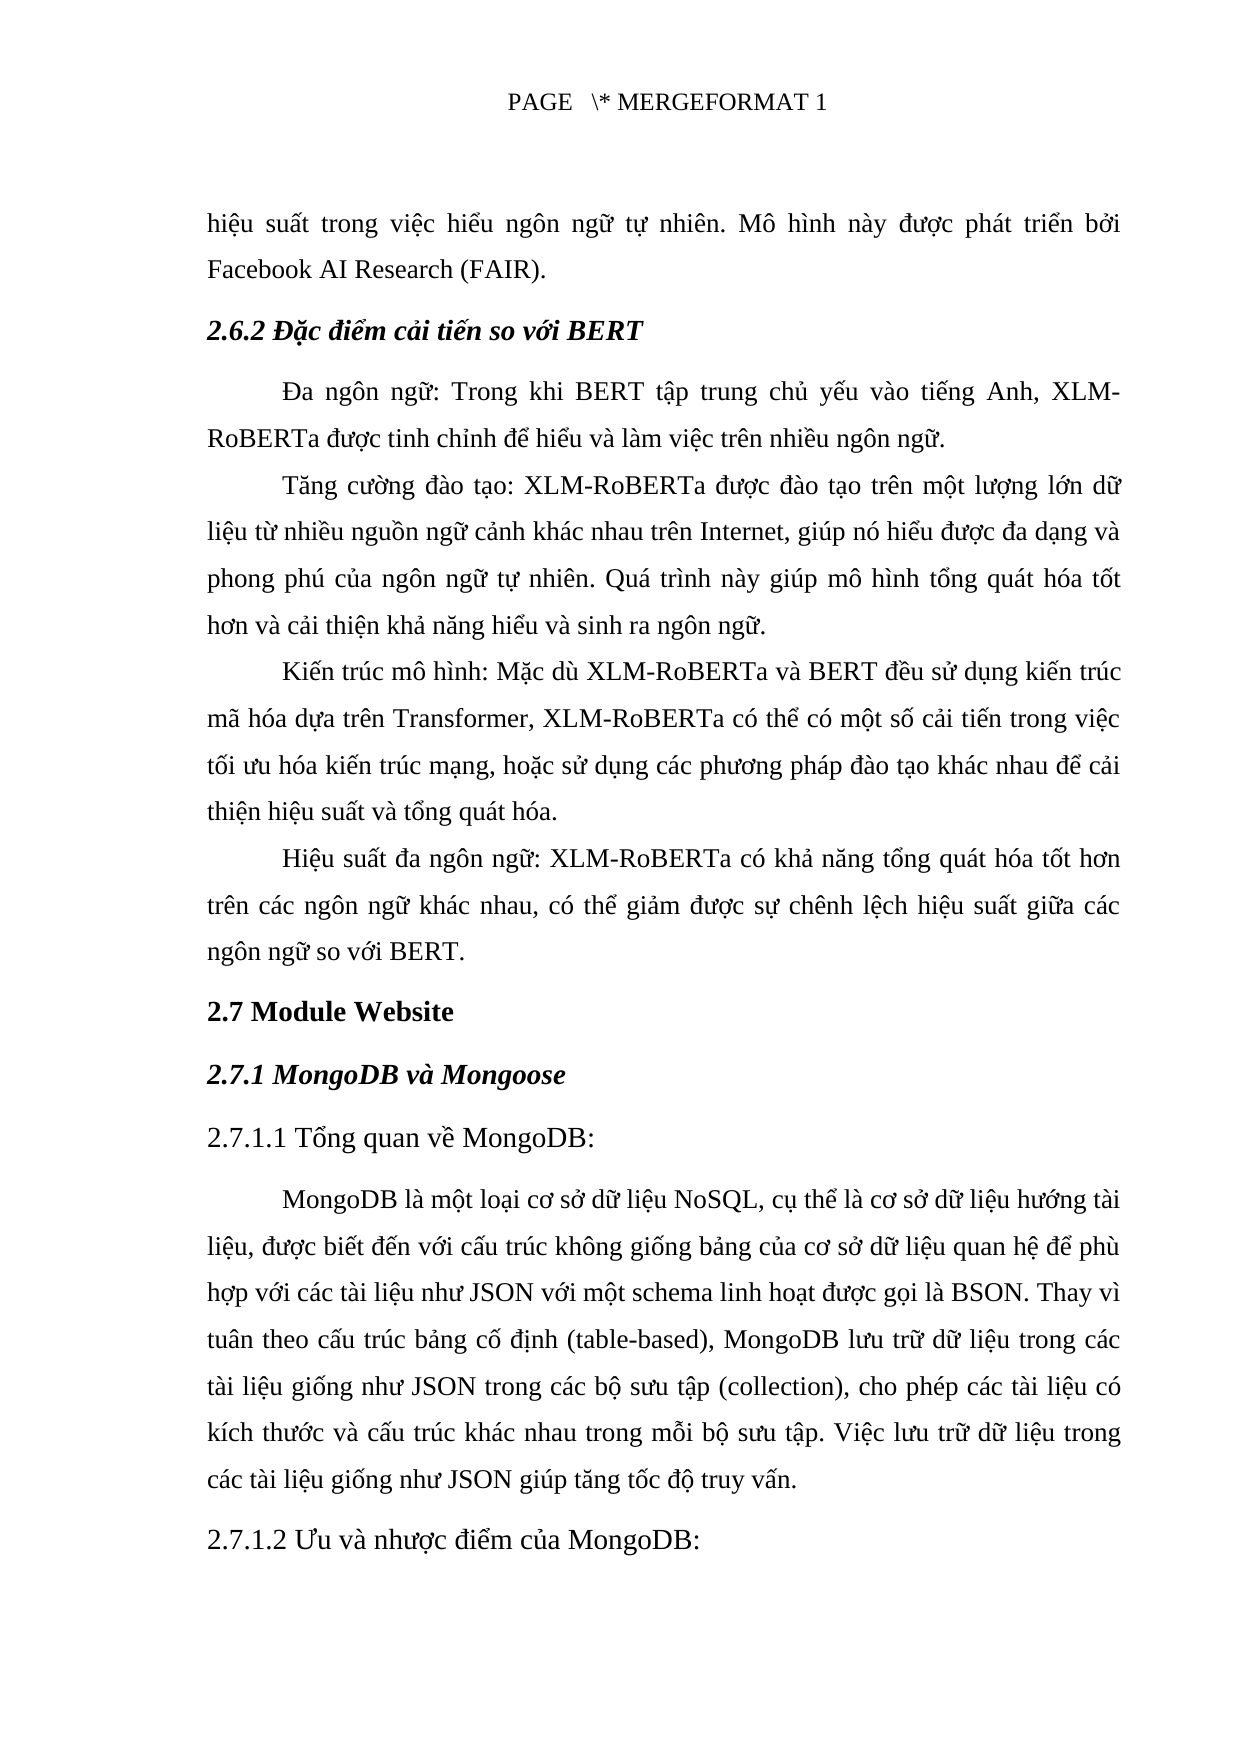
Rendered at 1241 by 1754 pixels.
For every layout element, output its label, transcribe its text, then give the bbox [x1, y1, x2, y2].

subtitle Đặc điểm cải tiến so với BERT [207, 313, 1122, 346]
subtitle Module Website [207, 994, 1122, 1028]
text MongoDB là một loại cơ sở dữ liệu NoSQL, cụ thể là cơ sở dữ liệu hướng tài liệu, được biết đến với cấu trúc không giống bảng của cơ sở dữ liệu quan hệ để phù hợp với các tài liệu như JSON với một schema linh hoạt được gọi là BSON. Thay vì tuân theo cấu trúc bảng cố định (table-based), MongoDB lưu trữ dữ liệu trong các tài liệu giống như JSON trong các bộ sưu tập (collection), cho phép các tài liệu có kích thước và cấu trúc khác nhau trong mỗi bộ sưu tập. Việc lưu trữ dữ liệu trong các tài liệu giống như JSON giúp tăng tốc độ truy vấn. [207, 1183, 1122, 1494]
text Tăng cường đào tạo: XLM-RoBERTa được đào tạo trên một lượng lớn dữ liệu từ nhiều nguồn ngữ cảnh khác nhau trên Internet, giúp nó hiểu được đa dạng và phong phú của ngôn ngữ tự nhiên. Quá trình này giúp mô hình tổng quát hóa tốt hơn và cải thiện khả năng hiểu và sinh ra ngôn ngữ. [207, 469, 1122, 640]
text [207, 207, 1122, 284]
text Hiệu suất đa ngôn ngữ: XLM-RoBERTa có khả năng tổng quát hóa tốt hơn trên các ngôn ngữ khác nhau, có thể giảm được sự chênh lệch hiệu suất giữa các ngôn ngữ so với BERT. [207, 842, 1122, 967]
subtitle Tổng quan về MongoDB: [207, 1120, 1122, 1154]
subtitle MongoDB và Mongoose [207, 1057, 1122, 1091]
subtitle Ưu và nhược điểm của MongoDB: [207, 1522, 1122, 1556]
text Kiến trúc mô hình: Mặc dù XLM-RoBERTa và BERT đều sử dụng kiến trúc mã hóa dựa trên Transformer, XLM-RoBERTa có thể có một số cải tiến trong việc tối ưu hóa kiến trúc mạng, hoặc sử dụng các phương pháp đào tạo khác nhau để cải thiện hiệu suất và tổng quát hóa. [207, 655, 1122, 827]
text Đa ngôn ngữ: Trong khi BERT tập trung chủ yếu vào tiếng Anh, XLM-RoBERTa được tinh chỉnh để hiểu và làm việc trên nhiều ngôn ngữ. [207, 375, 1122, 453]
